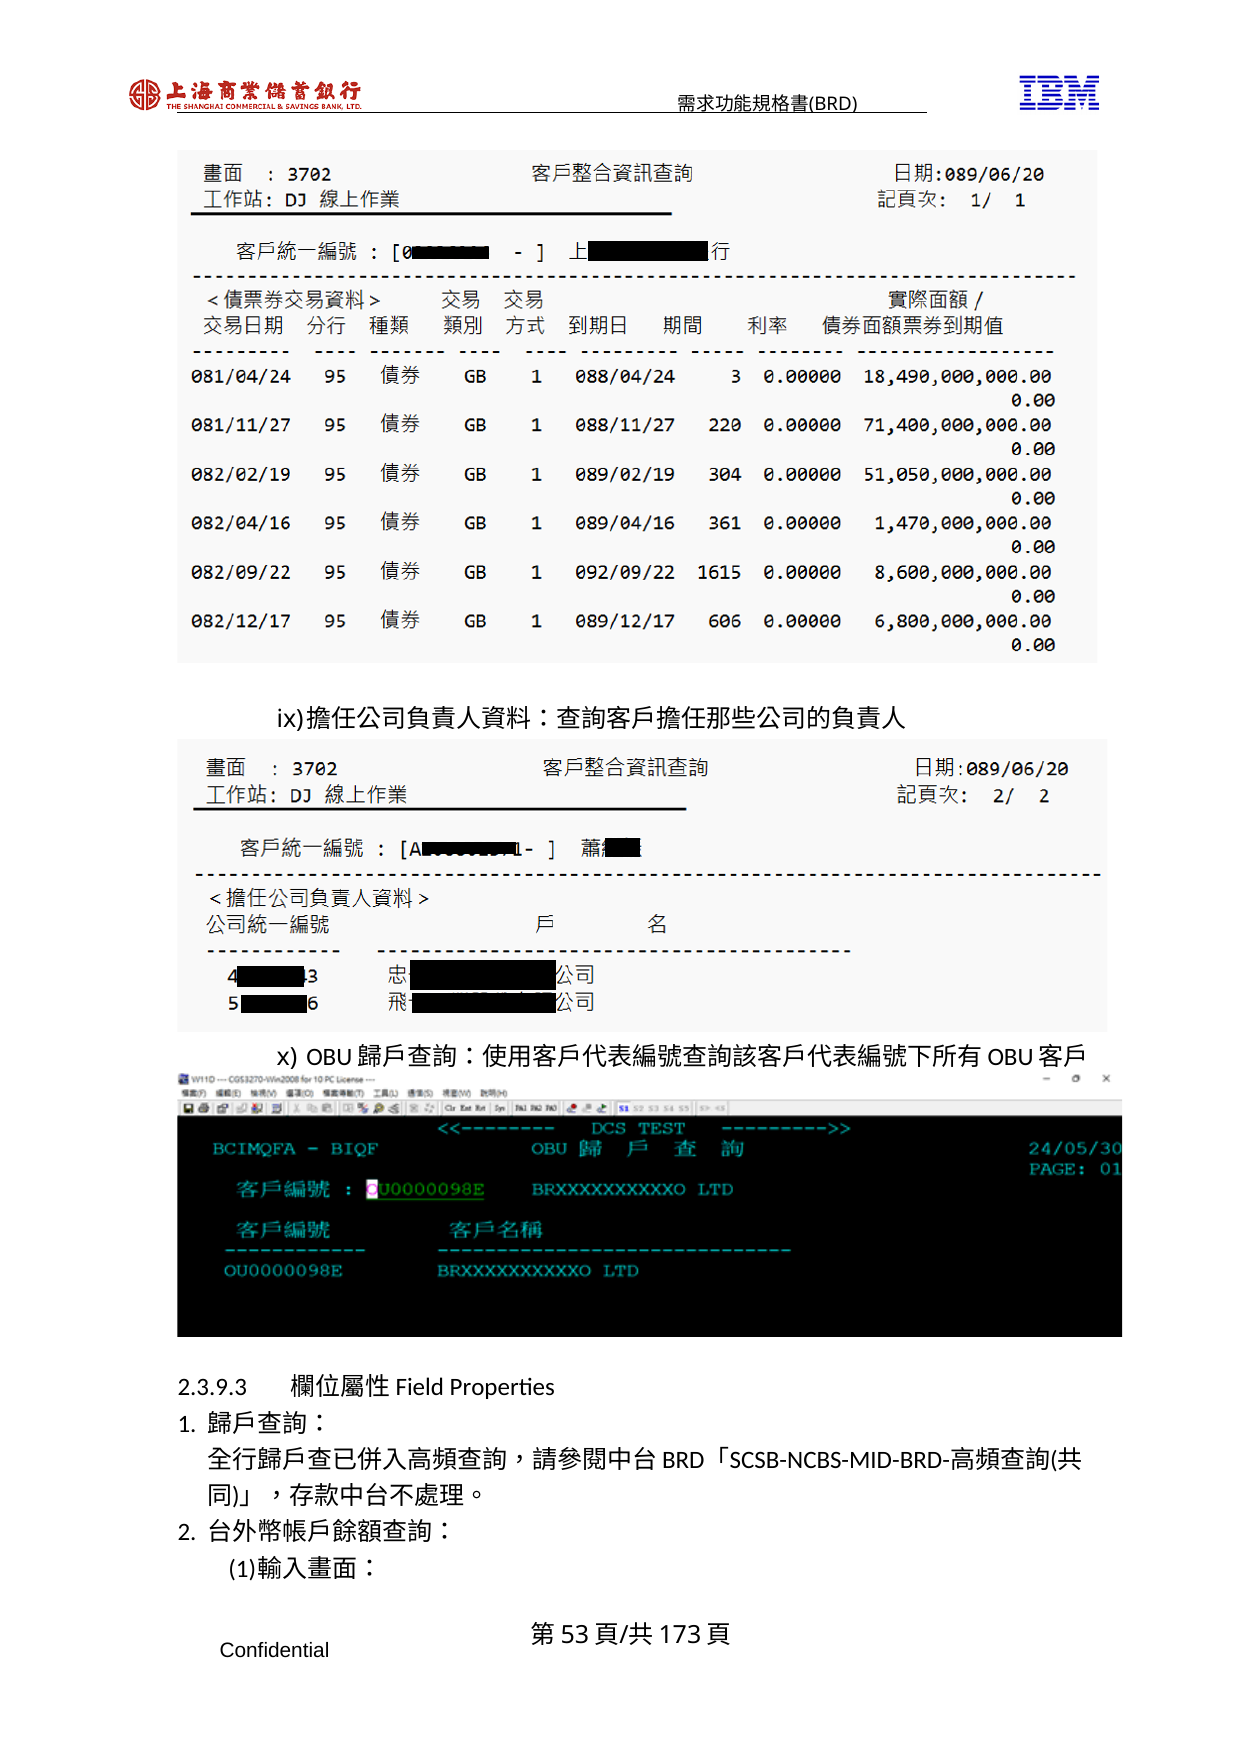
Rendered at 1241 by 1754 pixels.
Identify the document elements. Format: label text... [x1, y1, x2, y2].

list 歸戶查詢： [177, 1403, 1122, 1439]
list 欄位屬性 Field Properties [177, 1367, 1122, 1403]
picture [177, 739, 1108, 1032]
list OBU歸戶查詢：使用客戶代表編號查詢該客戶代表編號下所有OBU客戶 [276, 1036, 1122, 1072]
picture [177, 1072, 1123, 1337]
list 全行歸戶查已併入高頻查詢，請參閱中台BRD「SCSB-NCBS-MID-BRD-高頻查詢(共同)」，存款中台不處理。 [207, 1439, 1122, 1512]
list 輸入畫面： [228, 1548, 1122, 1584]
picture [177, 150, 1098, 663]
picture [122, 77, 369, 113]
list 擔任公司負責人資料：查詢客戶擔任那些公司的負責人 [276, 698, 1122, 734]
list 台外幣帳戶餘額查詢： [177, 1512, 1122, 1548]
